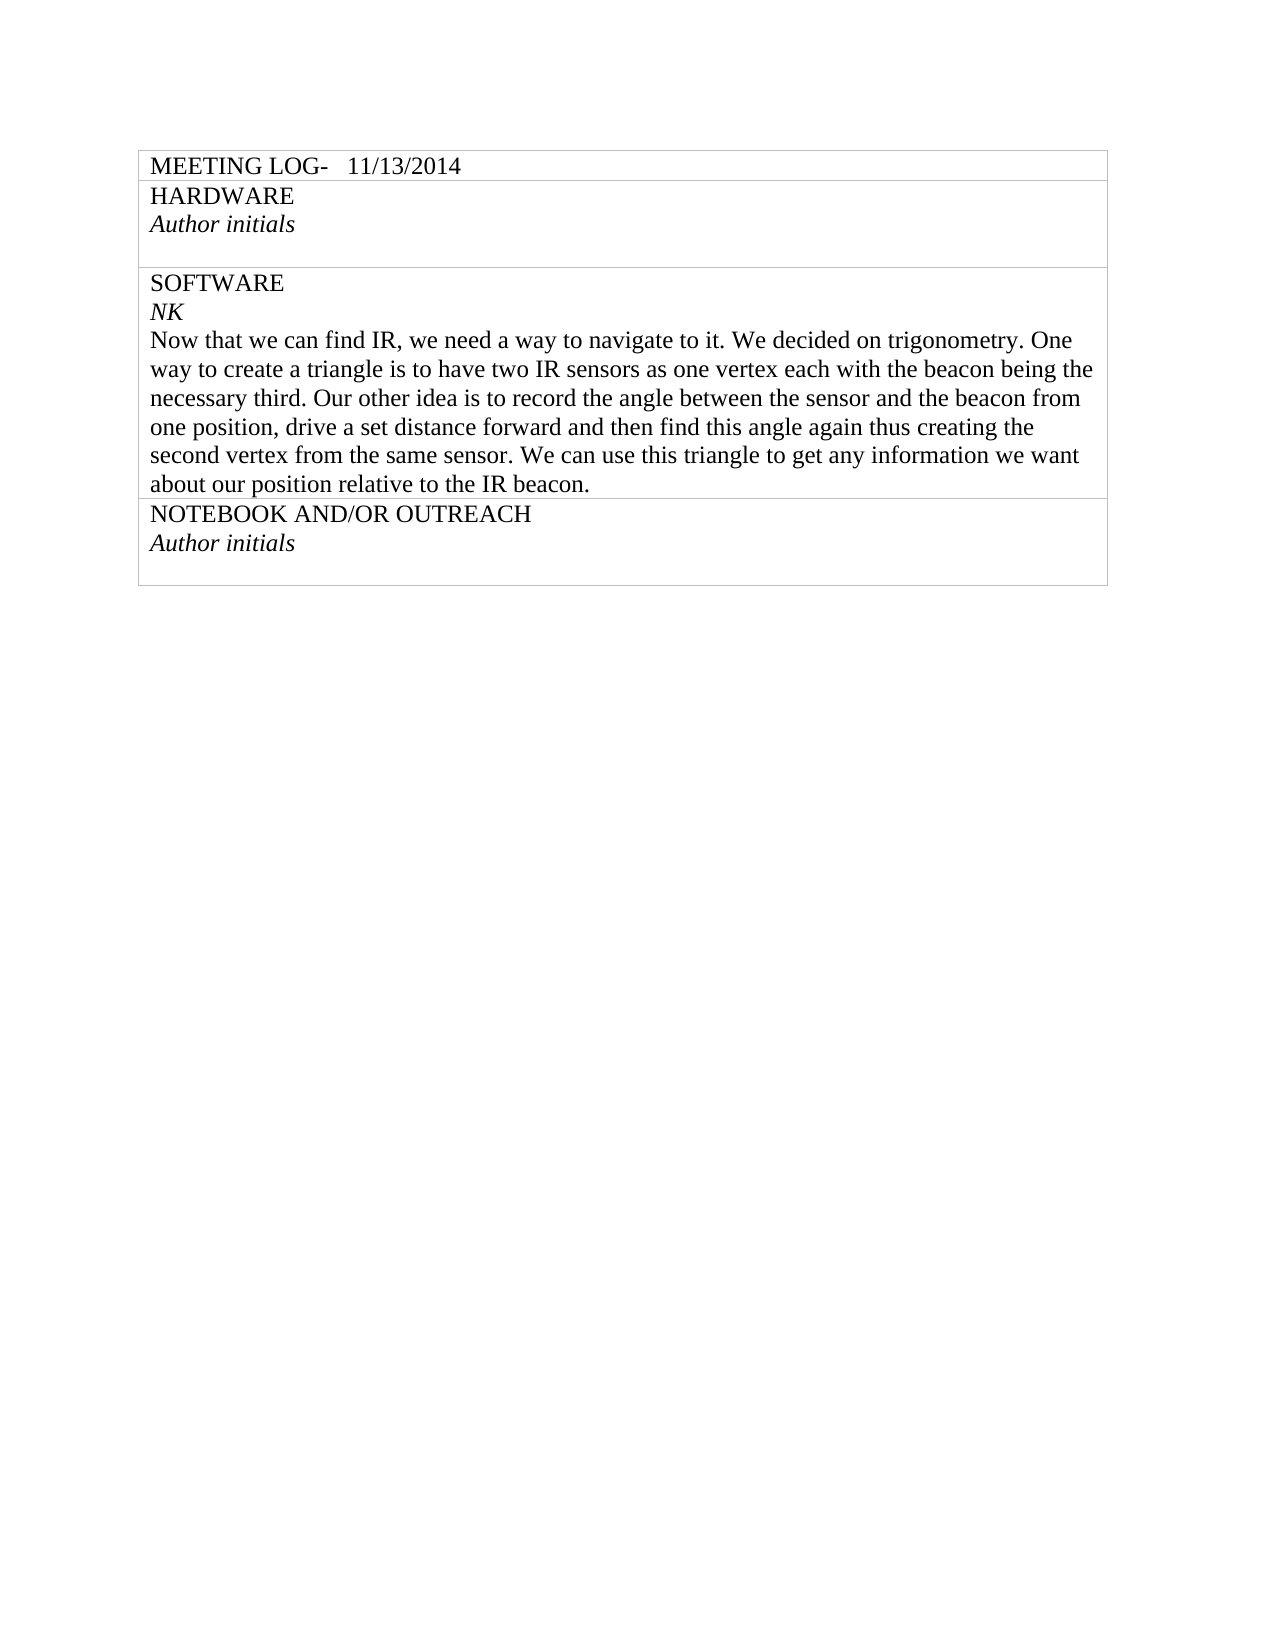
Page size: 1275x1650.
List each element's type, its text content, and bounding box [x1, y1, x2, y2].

table_cell HARDWARE Author initials [139, 181, 1107, 267]
table_cell SOFTWARE NK Now that we can find IR, we need a way to navigate to it. We decided on trigonometry. One way to create a triangle is to have two IR sensors as one vertex each with the beacon being the necessary third. Our other idea is to record the angle between the sensor and the beacon from one position, drive a set distance forward and then find this angle again thus creating the second vertex from the same sensor. We can use this triangle to get any information we want about our position relative to the IR beacon. [139, 268, 1107, 498]
table_cell NOTEBOOK AND/OR OUTREACH Author initials [139, 499, 1107, 585]
table_header MEETING LOG- 11/13/2014 [139, 151, 1107, 180]
